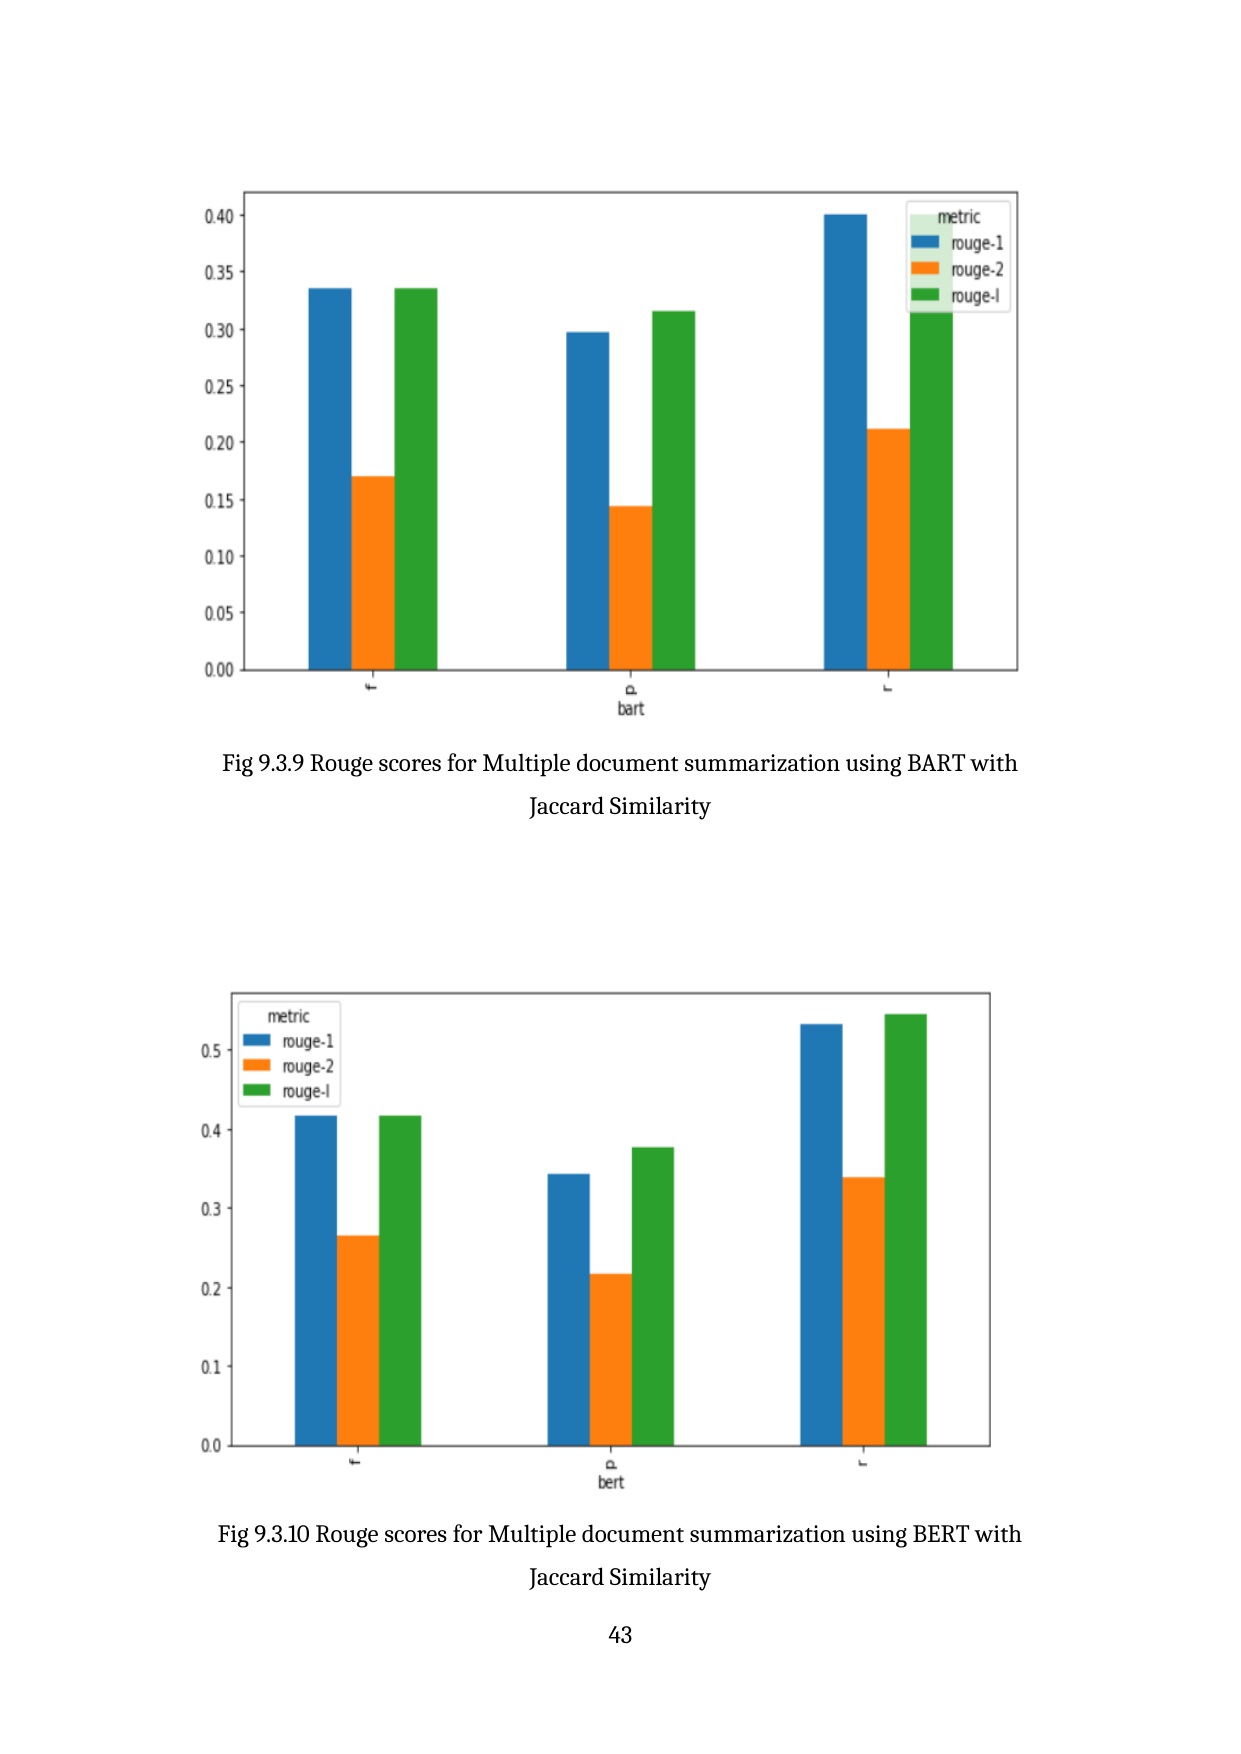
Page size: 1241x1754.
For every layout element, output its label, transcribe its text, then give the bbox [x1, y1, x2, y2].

text Fig 9.3.9 Rouge scores for Multiple document summarization using BART with Jaccard Similarity [187, 749, 1053, 821]
text Fig 9.3.10 Rouge scores for Multiple document summarization using BERT with Jaccard Similarity [187, 1520, 1053, 1592]
picture [187, 170, 1053, 735]
picture [187, 964, 1053, 1506]
